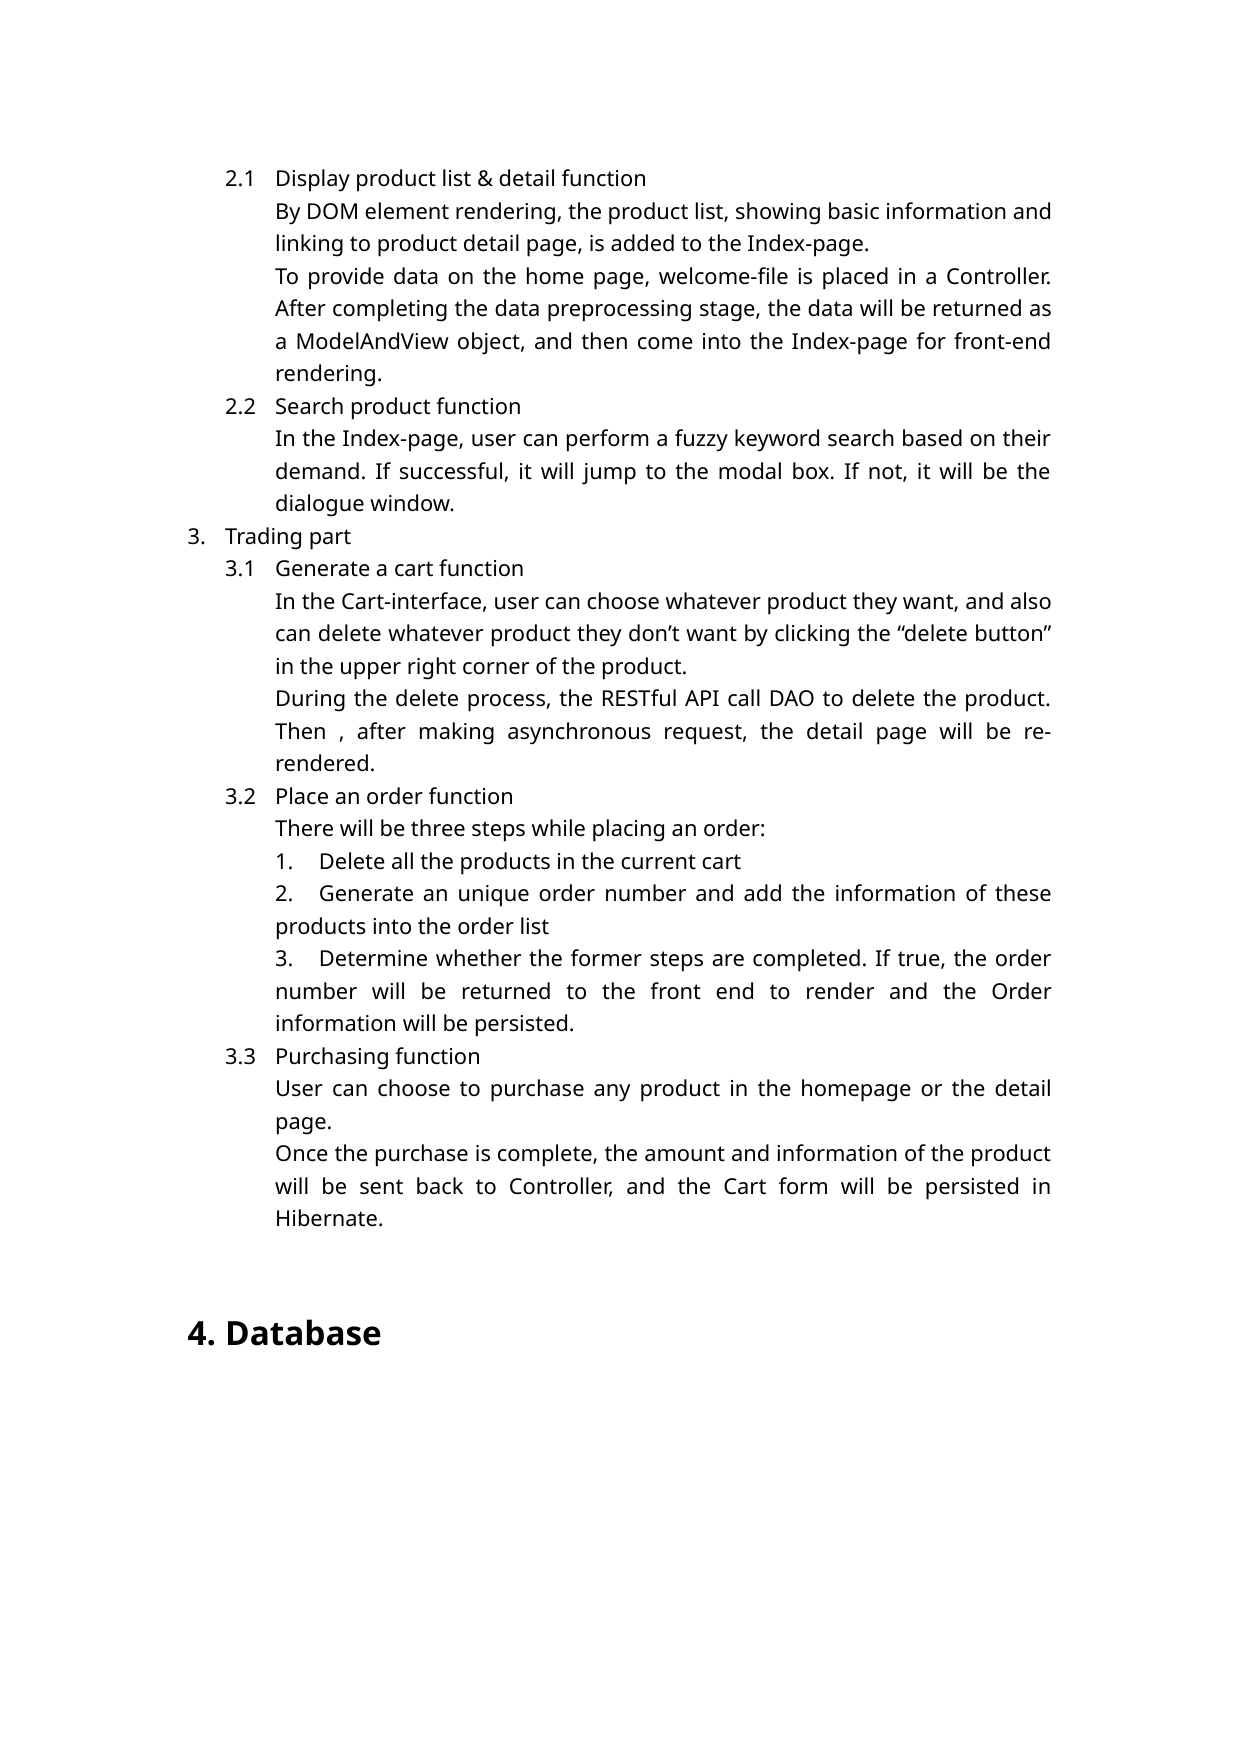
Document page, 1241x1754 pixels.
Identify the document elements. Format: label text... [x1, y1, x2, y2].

list Once the purchase is complete, the amount and information of the product will be sent back to Controller, and the Cart form will be persisted in Hibernate. [275, 1137, 1053, 1234]
list 3. Determine whether the former steps are completed. If true, the order number will be returned to the front end to render and the Order information will be persisted. [275, 942, 1053, 1039]
list By DOM element rendering, the product list, showing basic information and linking to product detail page, is added to the Index-page. [275, 194, 1053, 259]
list Database [187, 1299, 1053, 1364]
list User can choose to purchase any product in the homepage or the detail page. [275, 1072, 1053, 1137]
list To provide data on the home page, welcome-file is placed in a Controller. After completing the data preprocessing stage, the data will be returned as a ModelAndView object, and then come into the Index-page for front-end rendering. [275, 259, 1053, 389]
list During the delete process, the RESTful API call DAO to delete the product. Then , after making asynchronous request, the detail page will be re-rendered. [275, 682, 1053, 779]
list There will be three steps while placing an order: [275, 812, 1053, 844]
list Generate a cart function [225, 552, 1053, 584]
list Place an order function [225, 779, 1053, 812]
list In the Cart-interface, user can choose whatever product they want, and also can delete whatever product they don’t want by clicking the “delete button” in the upper right corner of the product. [275, 584, 1053, 682]
list 2. Generate an unique order number and add the information of these products into the order list [275, 877, 1053, 942]
list In the Index-page, user can perform a fuzzy keyword search based on their demand. If successful, it will jump to the modal box. If not, it will be the dialogue window. [275, 422, 1053, 519]
list Purchasing function [225, 1039, 1053, 1072]
list 1. Delete all the products in the current cart [275, 844, 1053, 877]
list Trading part [187, 519, 1053, 552]
list Display product list & detail function [225, 162, 1053, 194]
list Search product function [225, 389, 1053, 422]
